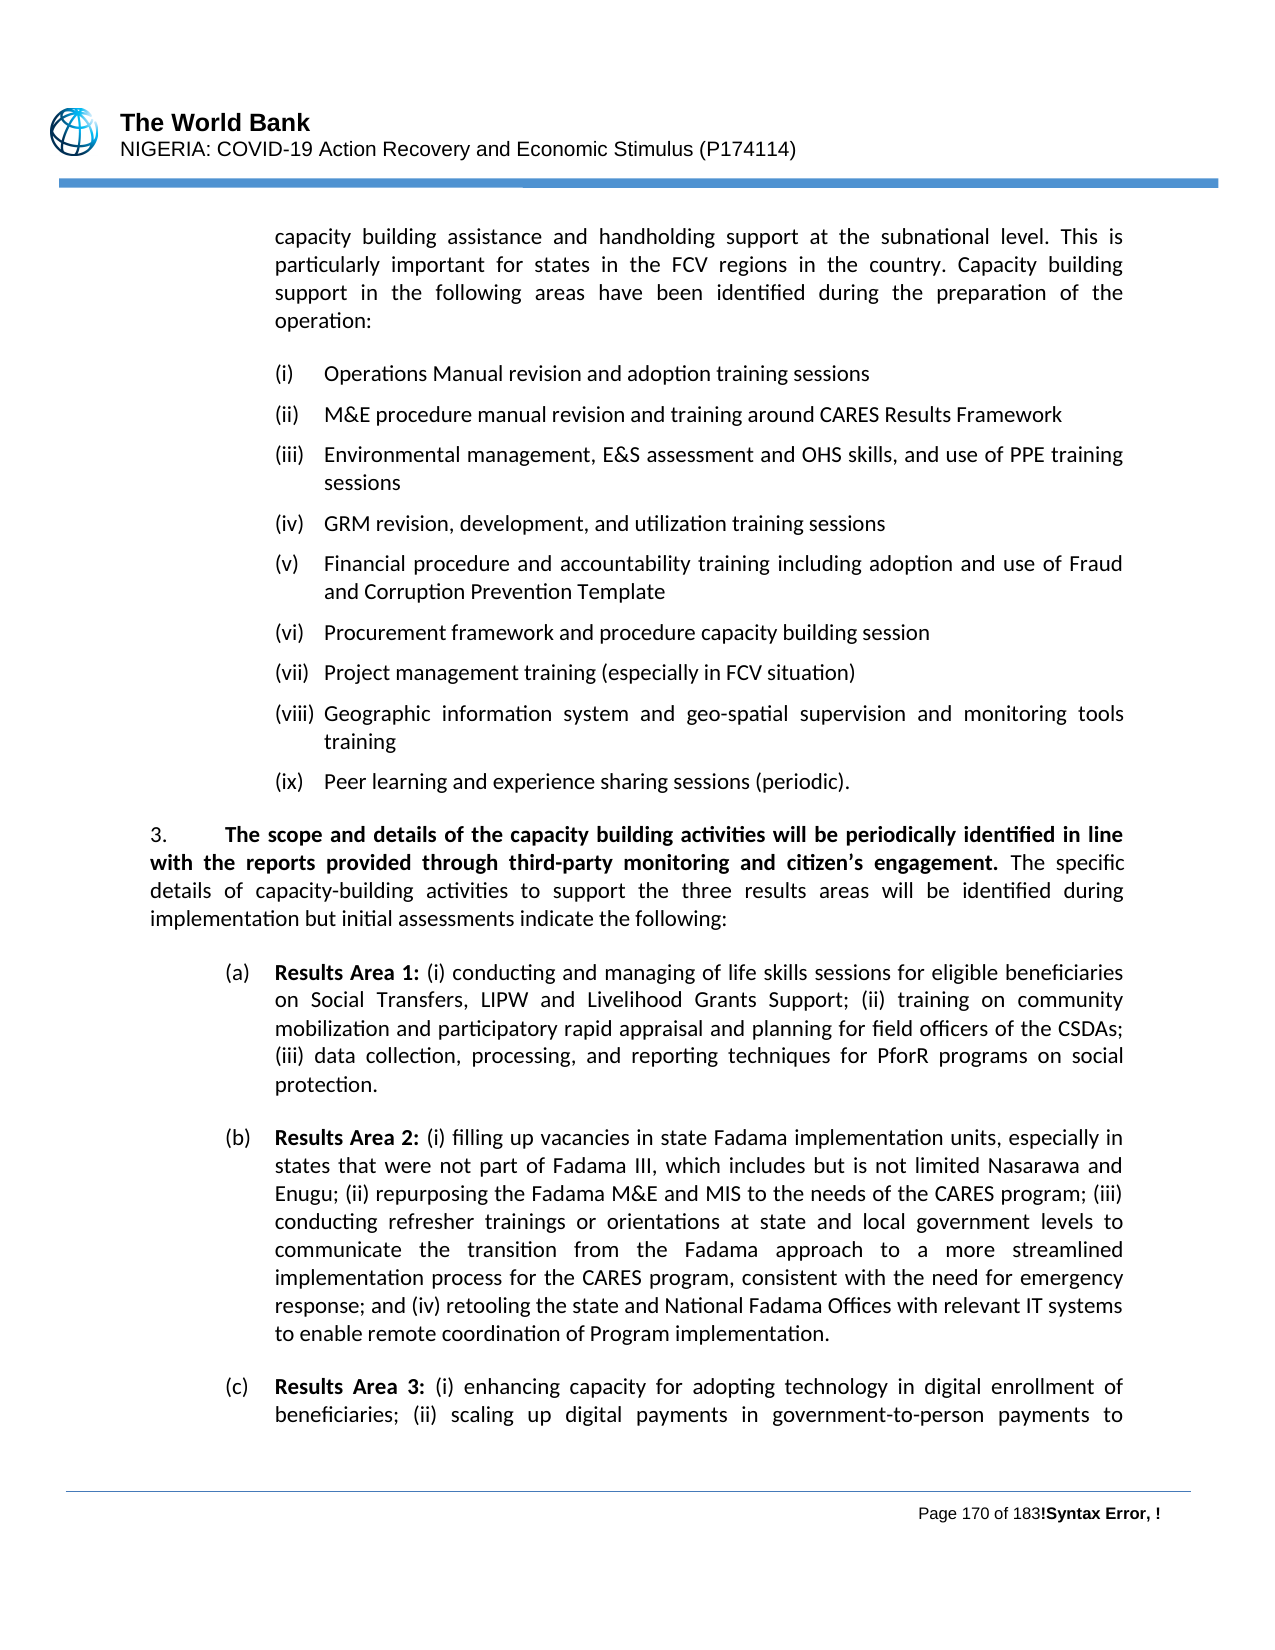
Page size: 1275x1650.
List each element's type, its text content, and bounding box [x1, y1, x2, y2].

list Financial procedure and accountability training including adoption and use of Fraud and Corruption Prevention Template [274, 549, 1125, 605]
picture [72, 118, 78, 126]
list Results Area 1: (i) conducting and managing of life skills sessions for eligible beneficiaries on Social Transfers, LIPW and Livelihood Grants Support; (ii) training on community mobilization and participatory rapid appraisal and planning for field officers of the CSDAs; (iii) data collection, processing, and reporting techniques for PforR programs on social protection. [225, 958, 1125, 1098]
picture [50, 108, 99, 156]
list GRM revision, development, and utilization training sessions [274, 509, 1125, 537]
list Peer learning and experience sharing sessions (periodic). [274, 767, 1125, 796]
list Operations Manual revision and adoption training sessions [274, 359, 1125, 387]
list Environmental management, E&S assessment and OHS skills, and use of PPE training sessions [274, 440, 1125, 496]
list Procurement framework and procedure capacity building session [274, 618, 1125, 646]
picture [81, 108, 99, 144]
list Geographic information system and geo-spatial supervision and monitoring tools training [274, 699, 1125, 755]
list M&E procedure manual revision and training around CARES Results Framework [274, 400, 1125, 428]
picture [65, 116, 72, 122]
list Results Area 2: (i) filling up vacancies in state Fadama implementation units, especially in states that were not part of Fadama III, which includes but is not limited Nasarawa and Enugu; (ii) repurposing the Fadama M&E and MIS to the needs of the CARES program; (iii) conducting refresher trainings or orientations at state and local government levels to communicate the transition from the Fadama approach to a more streamlined implementation process for the CARES program, consistent with the need for emergency response; and (iv) retooling the state and National Fadama Offices with relevant IT systems to enable remote coordination of Program implementation. [225, 1123, 1125, 1347]
list Project management training (especially in FCV situation) [274, 658, 1125, 686]
list The scope and details of the capacity building activities will be periodically identified in line with the reports provided through third-party monitoring and citizen’s engagement. The specific details of capacity-building activities to support the three results areas will be identified during implementation but initial assessments indicate the following: [150, 821, 1125, 933]
